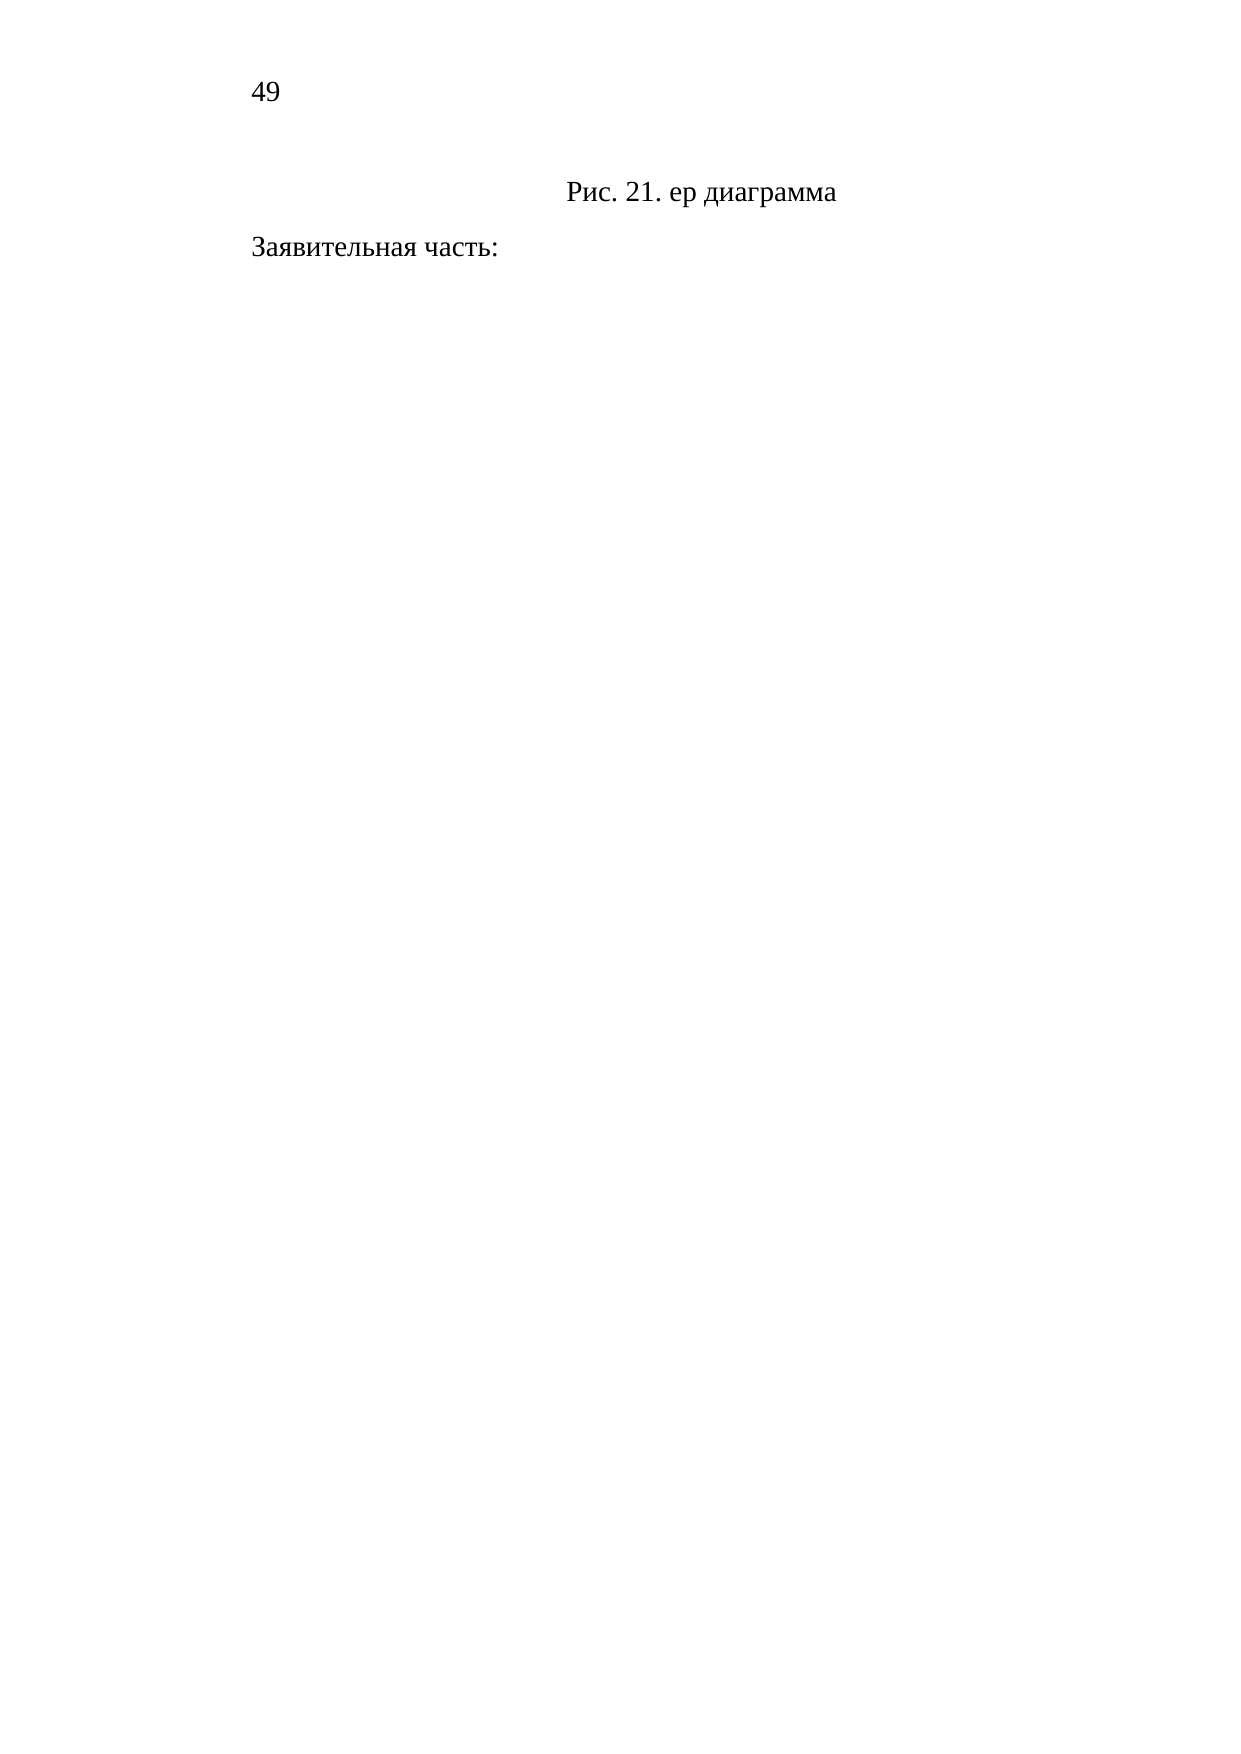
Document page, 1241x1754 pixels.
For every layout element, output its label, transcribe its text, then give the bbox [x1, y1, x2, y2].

text Рис. 21. ер диаграмма [177, 174, 1152, 208]
text Заявительная часть: [177, 229, 1152, 262]
